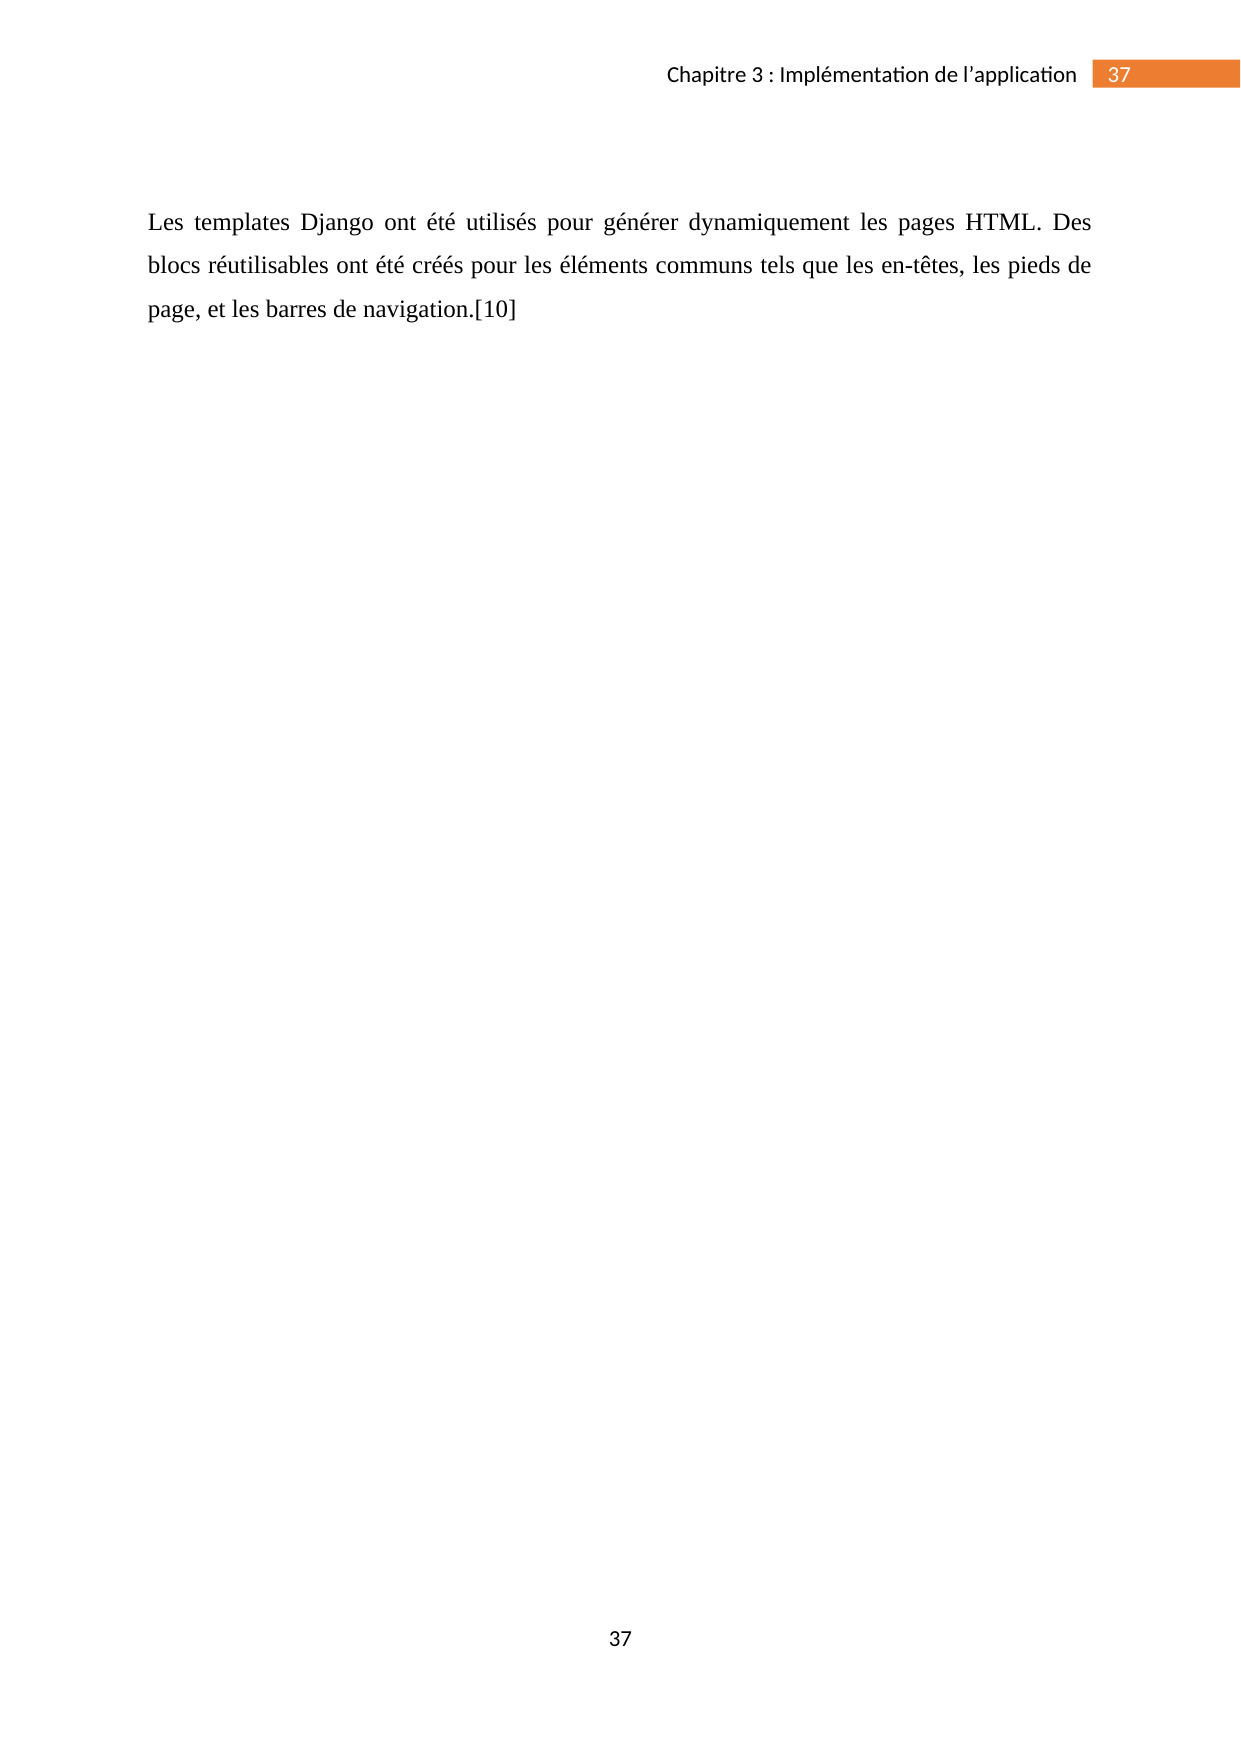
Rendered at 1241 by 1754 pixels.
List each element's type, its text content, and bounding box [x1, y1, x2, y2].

text Les templates Django ont été utilisés pour générer dynamiquement les pages HTML. Des blocs réutilisables ont été créés pour les éléments communs tels que les en-têtes, les pieds de page, et les barres de navigation.[10] [148, 207, 1093, 322]
